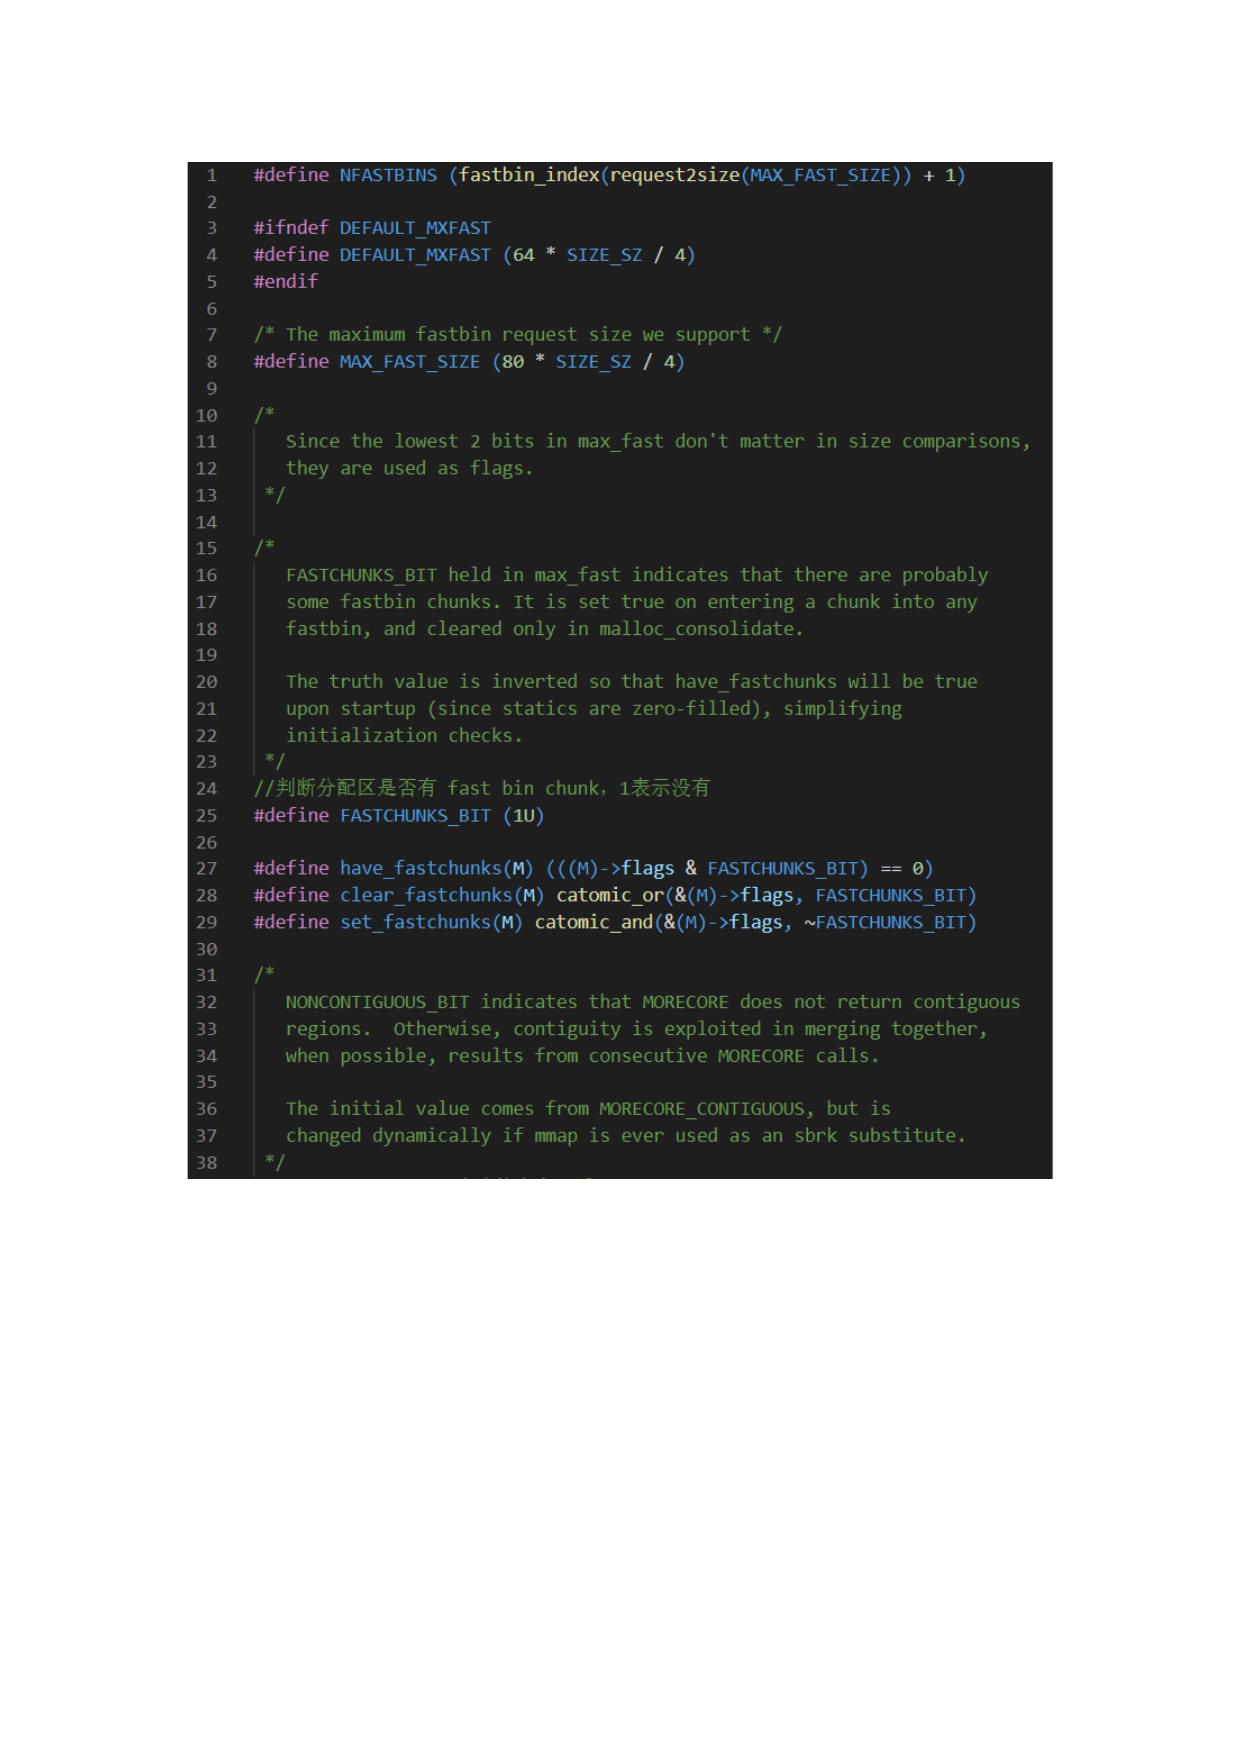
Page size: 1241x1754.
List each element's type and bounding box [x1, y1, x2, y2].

picture [187, 162, 1053, 1179]
